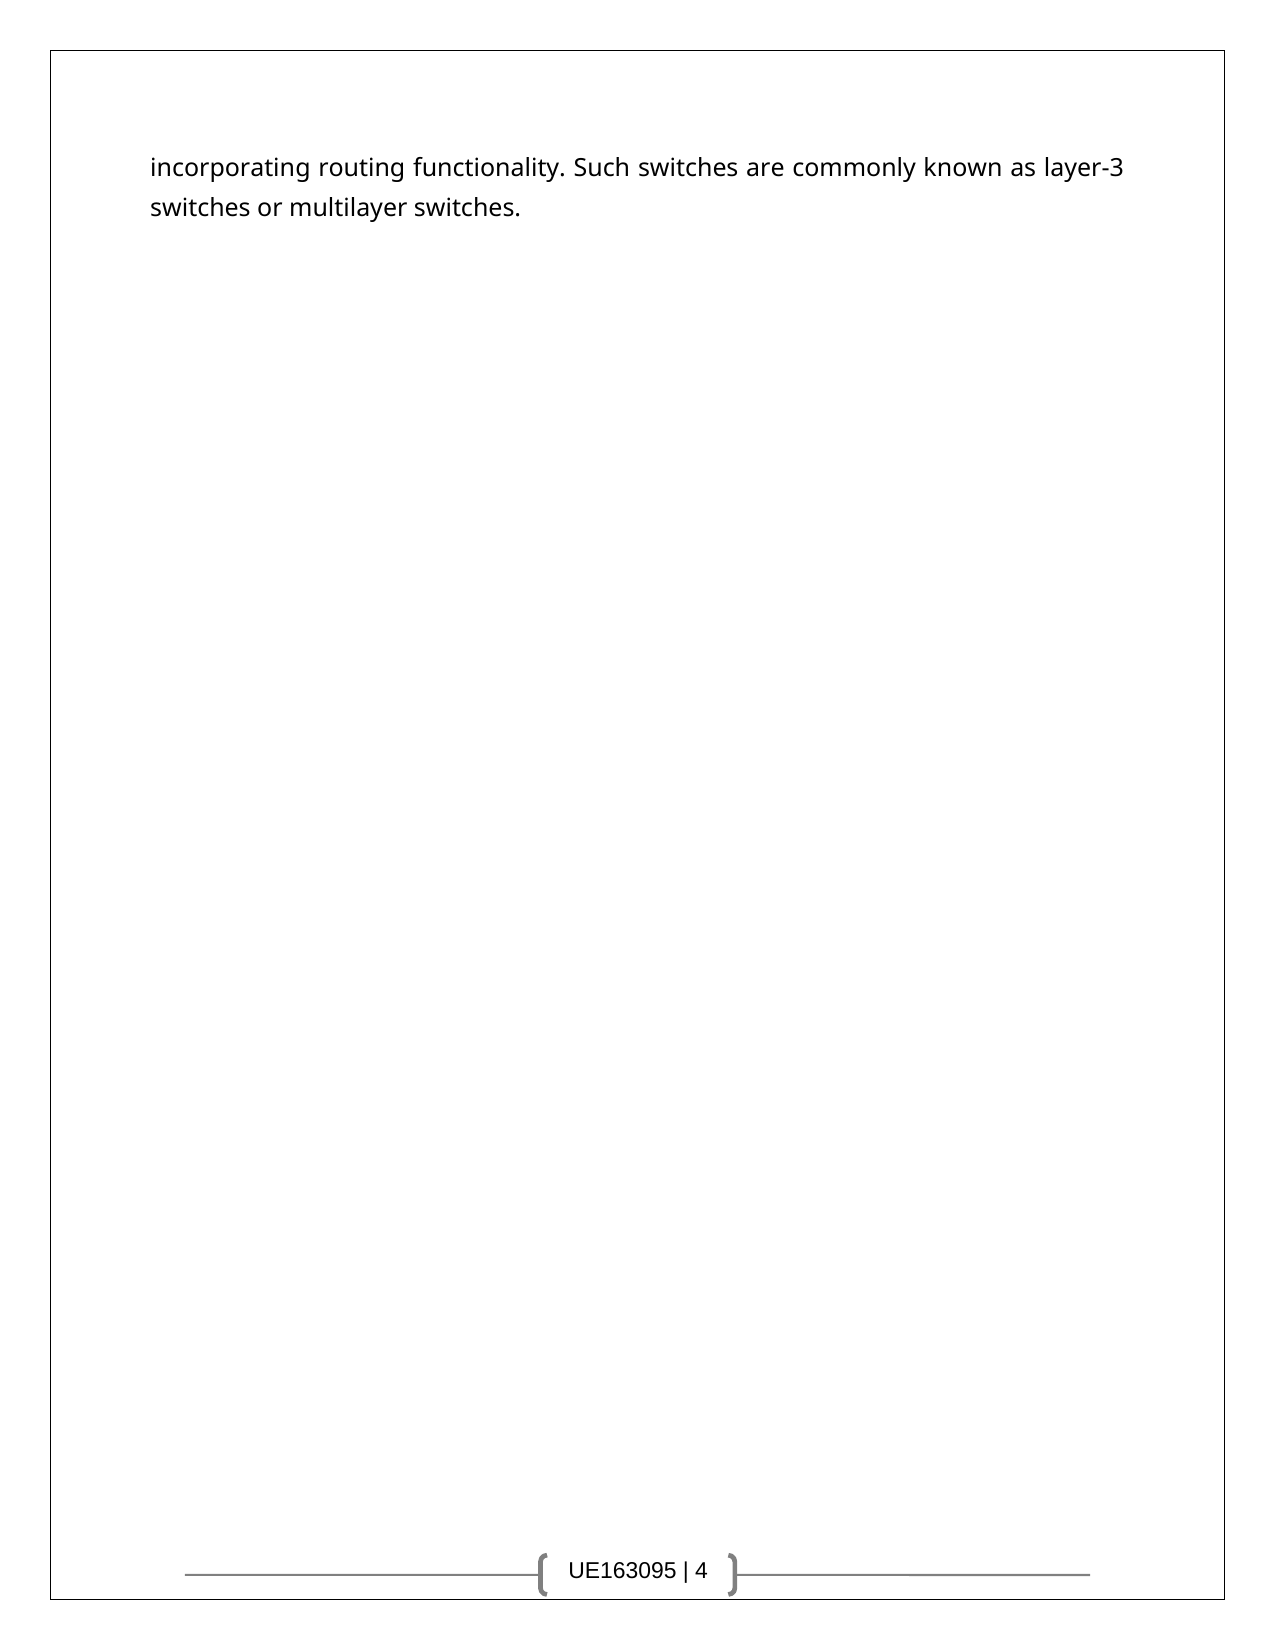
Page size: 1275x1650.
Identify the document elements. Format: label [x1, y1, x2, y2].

text [150, 150, 1125, 223]
